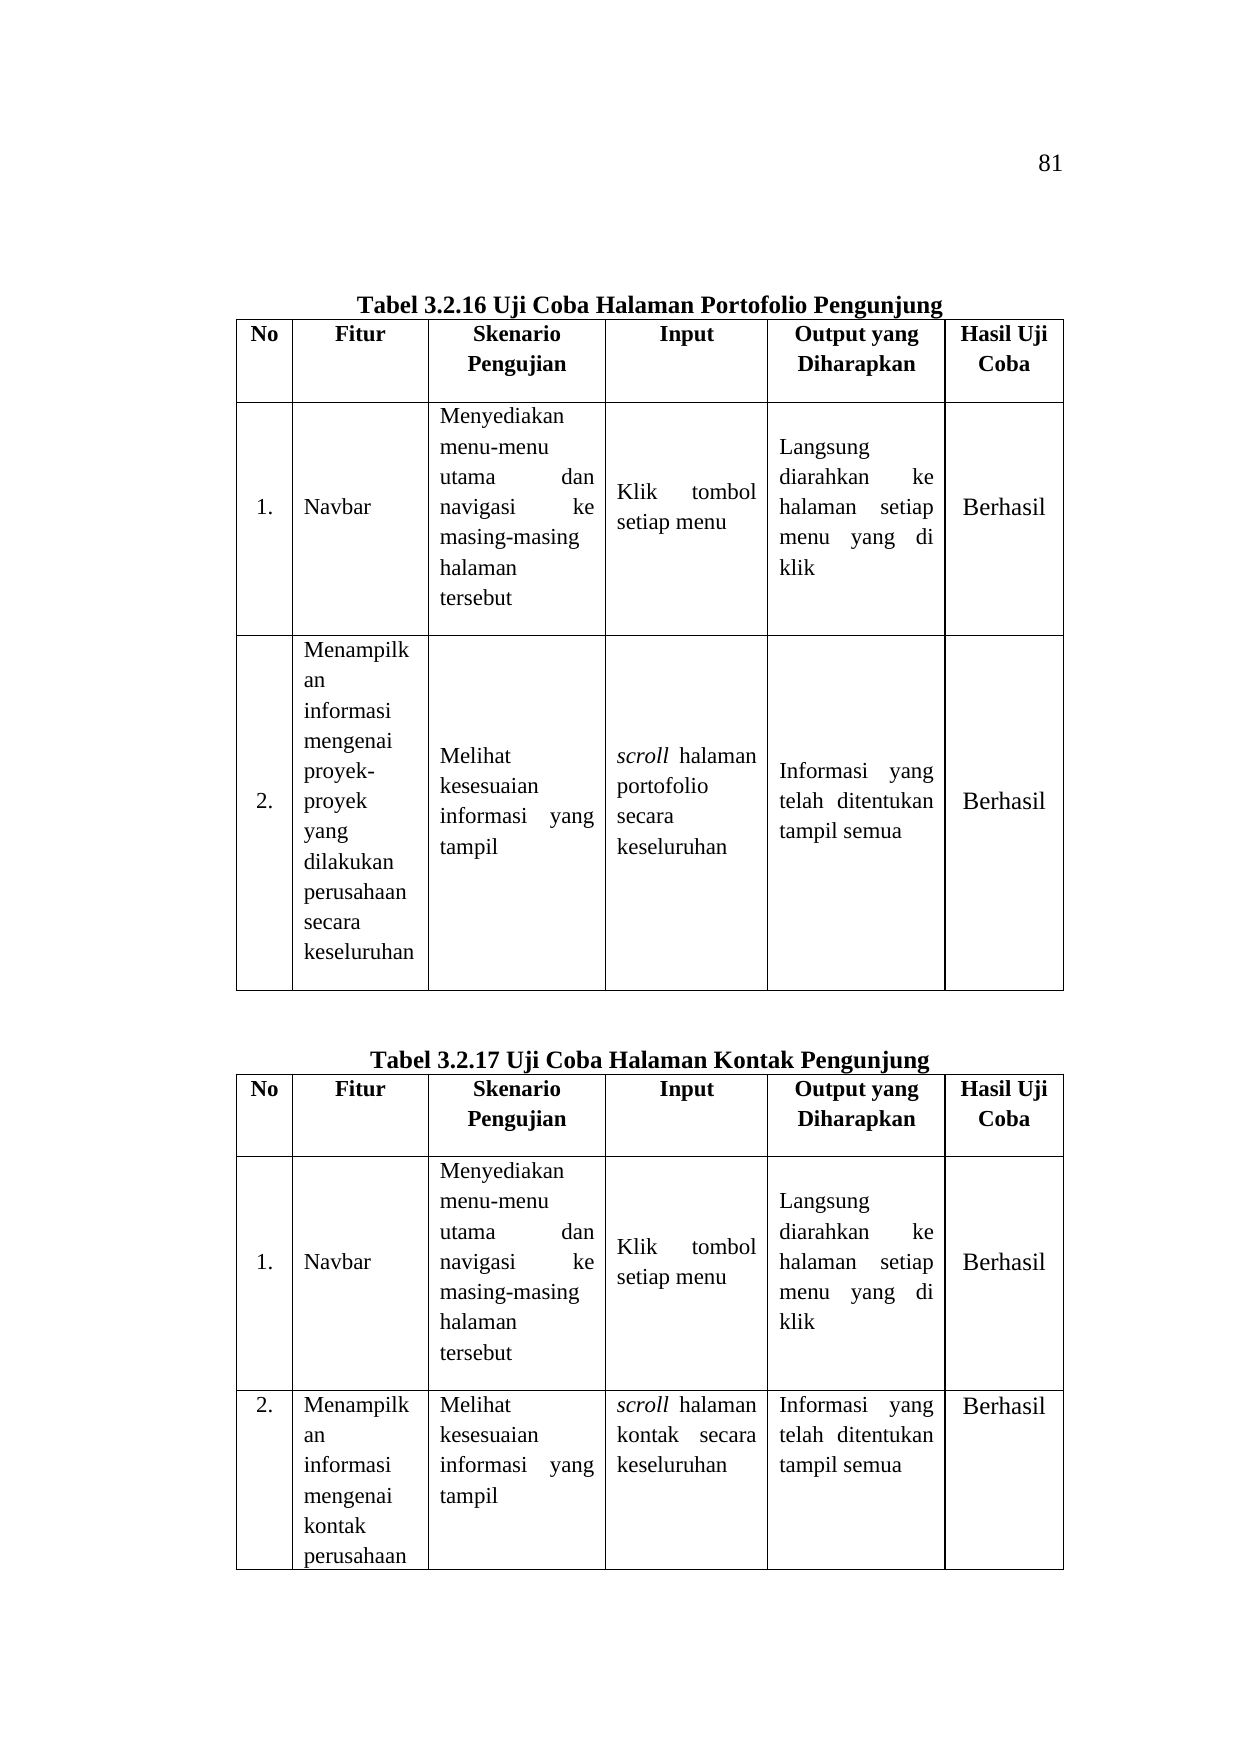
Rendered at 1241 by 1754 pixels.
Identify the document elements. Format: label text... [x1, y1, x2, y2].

table_cell Berhasil [946, 403, 1063, 635]
table_header Output yang Diharapkan [768, 1075, 944, 1156]
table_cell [606, 1391, 767, 1568]
table_cell Menampilkan informasi mengenai proyek-proyek yang dilakukan perusahaan secara keseluruhan [293, 636, 428, 990]
table_cell 2. [237, 636, 292, 990]
table_header Input [606, 320, 767, 402]
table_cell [293, 1391, 428, 1568]
table_cell Klik tombol setiap menu [606, 1157, 767, 1390]
table_cell Menyediakan menu-menu utama dan navigasi ke masing-masing halaman tersebut [429, 1157, 605, 1390]
table_header Input [606, 1075, 767, 1156]
table_header Hasil Uji Coba [946, 320, 1063, 402]
table_cell scroll halaman portofolio secara keseluruhan [606, 636, 767, 990]
table_cell Klik tombol setiap menu [606, 403, 767, 635]
table_header No [237, 320, 292, 402]
table_header Output yang Diharapkan [768, 320, 944, 402]
table_cell Langsung diarahkan ke halaman setiap menu yang di klik [768, 403, 944, 635]
table_header Fitur [293, 320, 428, 402]
table_cell Informasi yang telah ditentukan tampil semua [768, 636, 944, 990]
table_cell Berhasil [946, 1391, 1063, 1568]
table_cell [768, 1391, 944, 1568]
table_cell Langsung diarahkan ke halaman setiap menu yang di klik [768, 1157, 944, 1390]
table_header Hasil Uji Coba [946, 1075, 1063, 1156]
table_cell 1. [237, 1157, 292, 1390]
table_cell Menyediakan menu-menu utama dan navigasi ke masing-masing halaman tersebut [429, 403, 605, 635]
text Tabel 3.2.16 Uji Coba Halaman Portofolio Pengunjung [236, 290, 1063, 319]
table_header Fitur [293, 1075, 428, 1156]
table_cell Navbar [293, 1157, 428, 1390]
table_cell Berhasil [946, 636, 1063, 990]
table_header No [237, 1075, 292, 1156]
table_cell 2. [237, 1391, 292, 1568]
table_cell Navbar [293, 403, 428, 635]
table_header Skenario Pengujian [429, 1075, 605, 1156]
table_cell Melihat kesesuaian informasi yang tampil [429, 636, 605, 990]
table_cell 1. [237, 403, 292, 635]
text Tabel 3.2.17 Uji Coba Halaman Kontak Pengunjung [236, 1045, 1063, 1073]
table_header Skenario Pengujian [429, 320, 605, 402]
table_cell Berhasil [946, 1157, 1063, 1390]
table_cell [429, 1391, 605, 1568]
